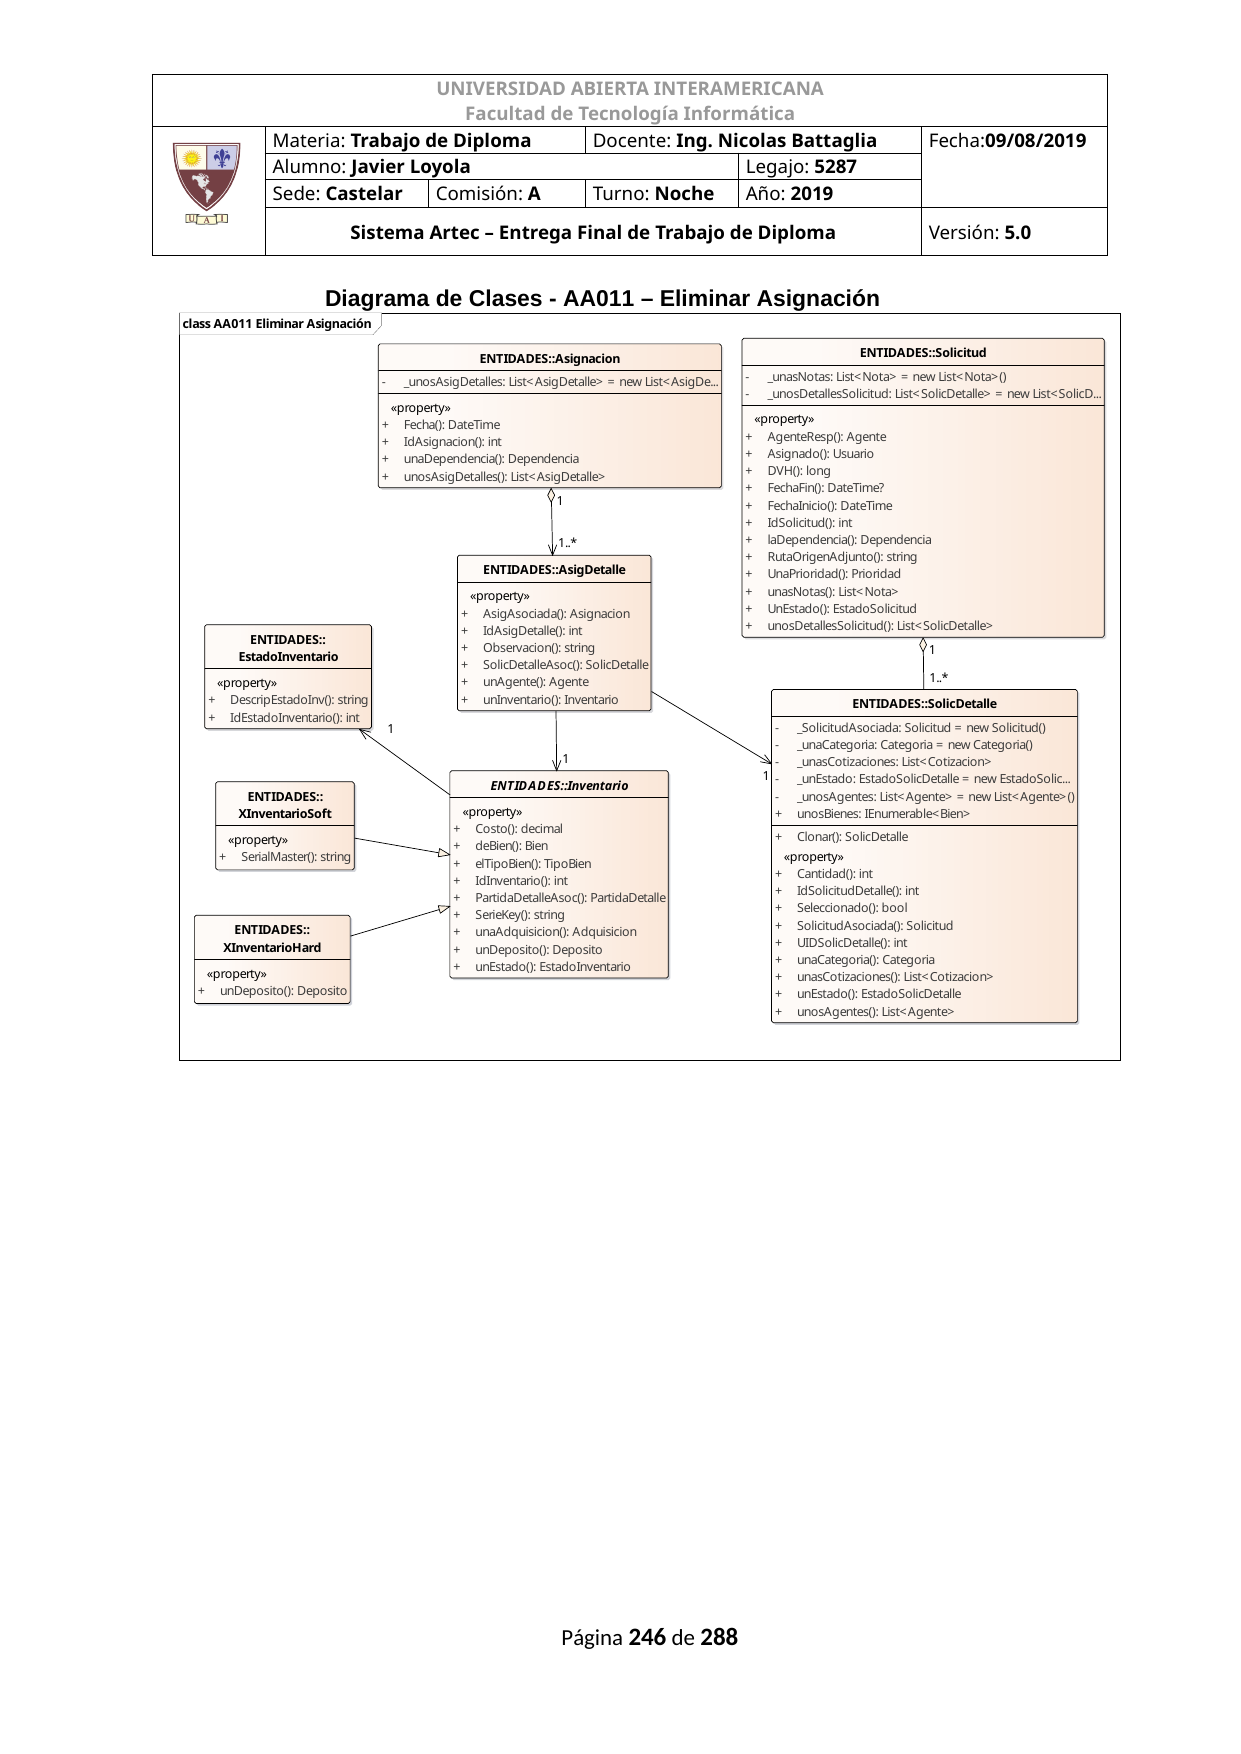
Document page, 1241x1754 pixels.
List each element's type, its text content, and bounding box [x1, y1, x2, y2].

text Diagrama de Clases - AA011 – Eliminar Asignación [251, 284, 1122, 311]
picture [157, 136, 257, 228]
